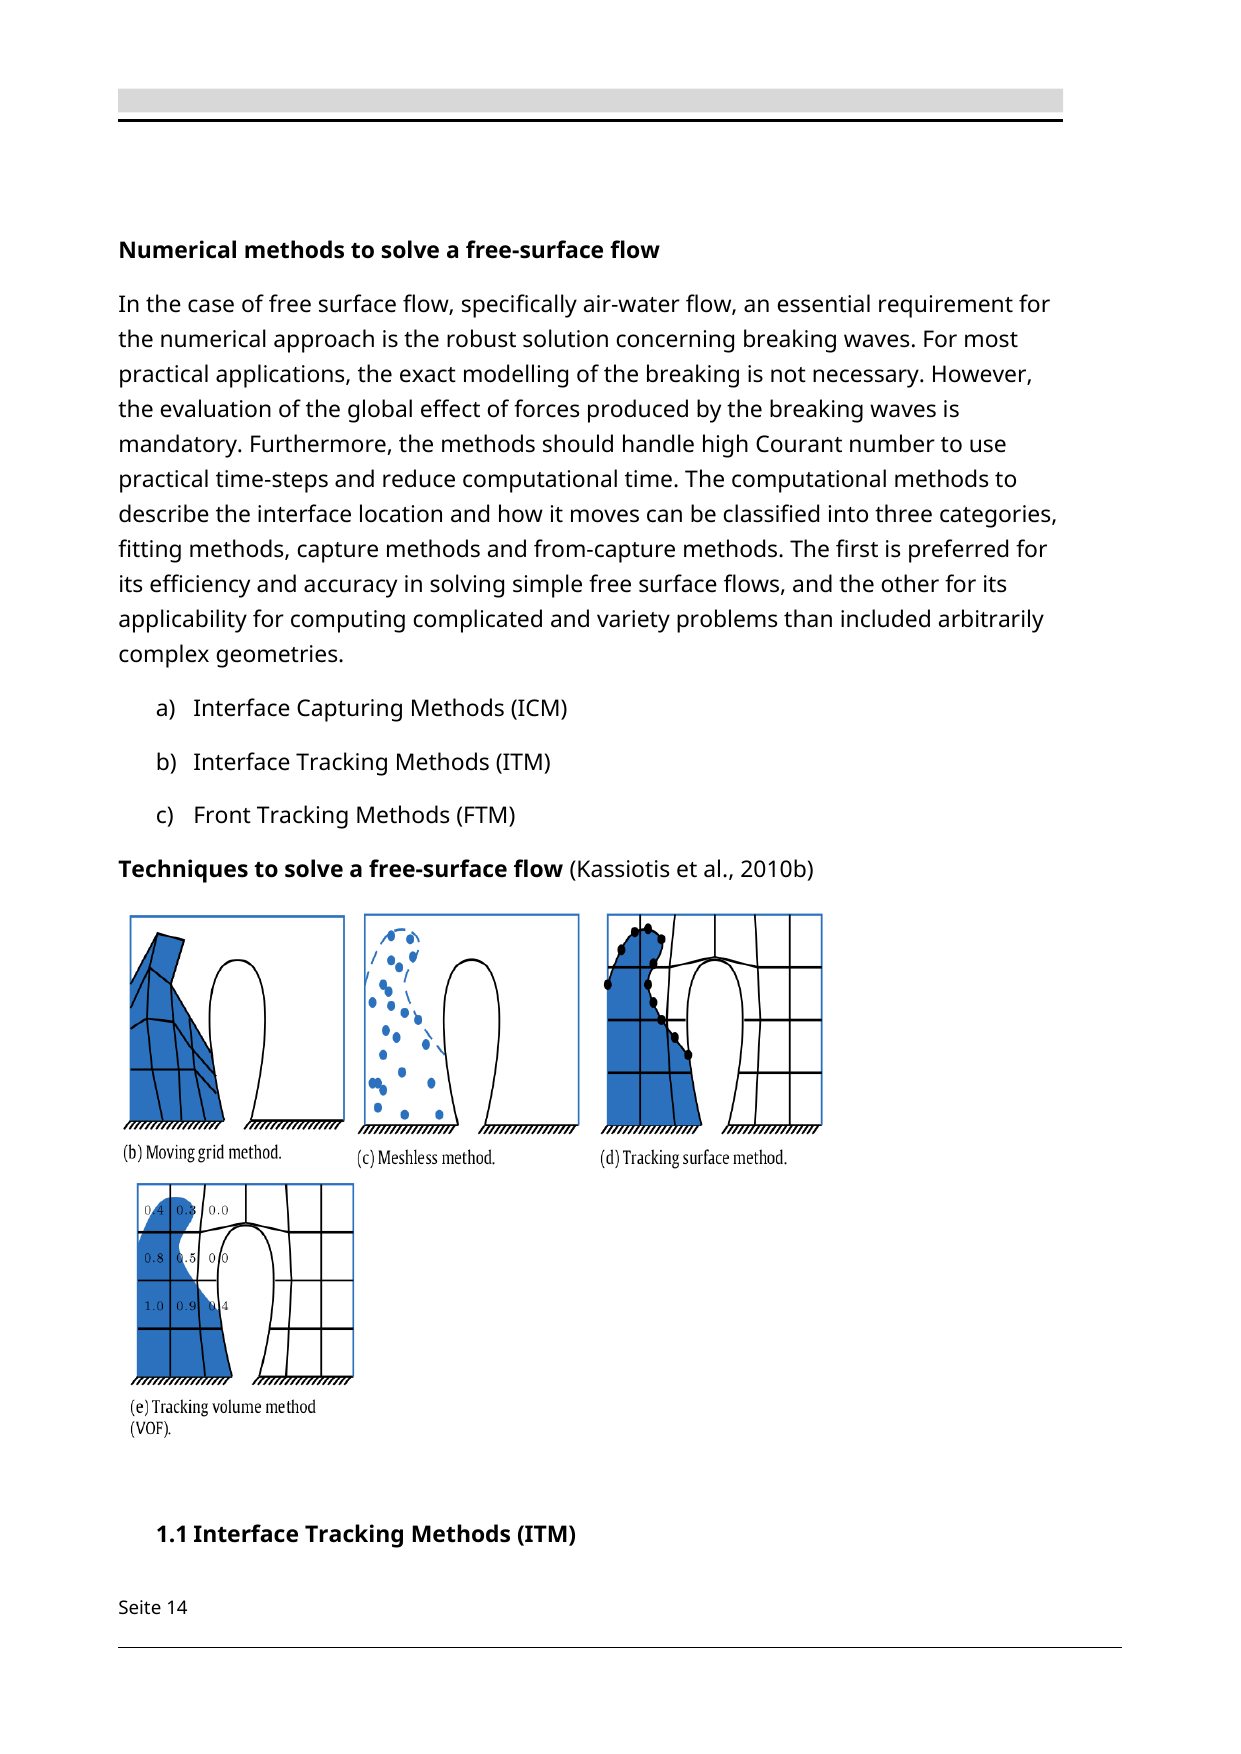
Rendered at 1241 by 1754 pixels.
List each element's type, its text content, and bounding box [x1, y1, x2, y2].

text Techniques to solve a free-surface flow (Kassiotis et al., 2010b) [118, 853, 1063, 884]
text In the case of free surface flow, specifically air-water flow, an essential requirement for the numerical approach is the robust solution concerning breaking waves. For most practical applications, the exact modelling of the breaking is not necessary. However, the evaluation of the global effect of forces produced by the breaking waves is mandatory. Furthermore, the methods should handle high Courant number to use practical time-steps and reduce computational time. The computational methods to describe the interface location and how it moves can be classified into three categories, fitting methods, capture methods and from-capture methods. The first is preferred for its efficiency and accuracy in solving simple free surface flows, and the other for its applicability for computing complicated and variety problems than included arbitrarily complex geometries. [118, 288, 1063, 669]
text Numerical methods to solve a free-surface flow [118, 234, 1063, 266]
picture [118, 1173, 358, 1442]
picture [352, 907, 825, 1170]
list Front Tracking Methods (FTM) [156, 799, 1063, 831]
picture [118, 907, 347, 1170]
list Interface Tracking Methods (ITM) [156, 746, 1063, 777]
list Interface Capturing Methods (ICM) [156, 692, 1063, 723]
list Interface Tracking Methods (ITM) [156, 1518, 1063, 1549]
